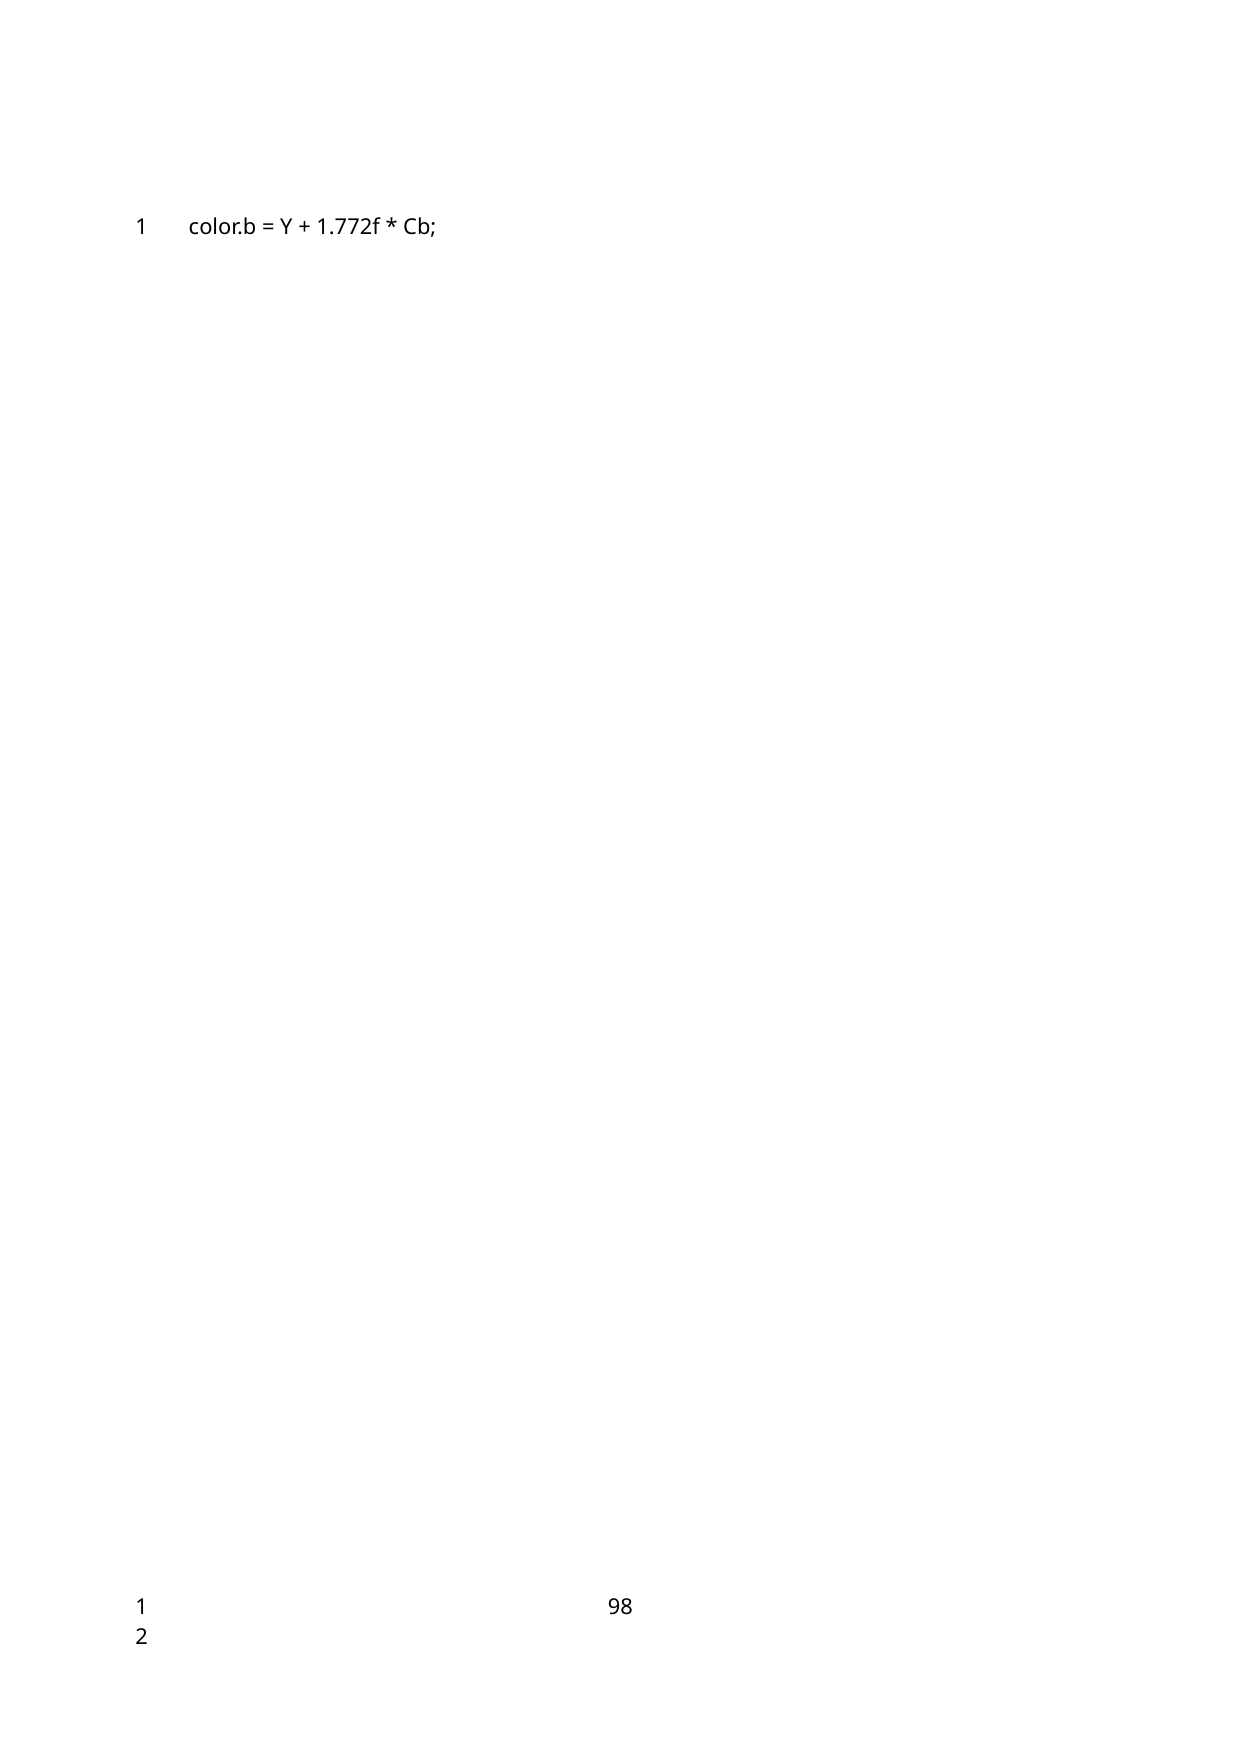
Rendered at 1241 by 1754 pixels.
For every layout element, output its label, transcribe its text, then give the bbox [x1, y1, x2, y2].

text color.b = Y + 1.772f * Cb; [177, 207, 1063, 244]
